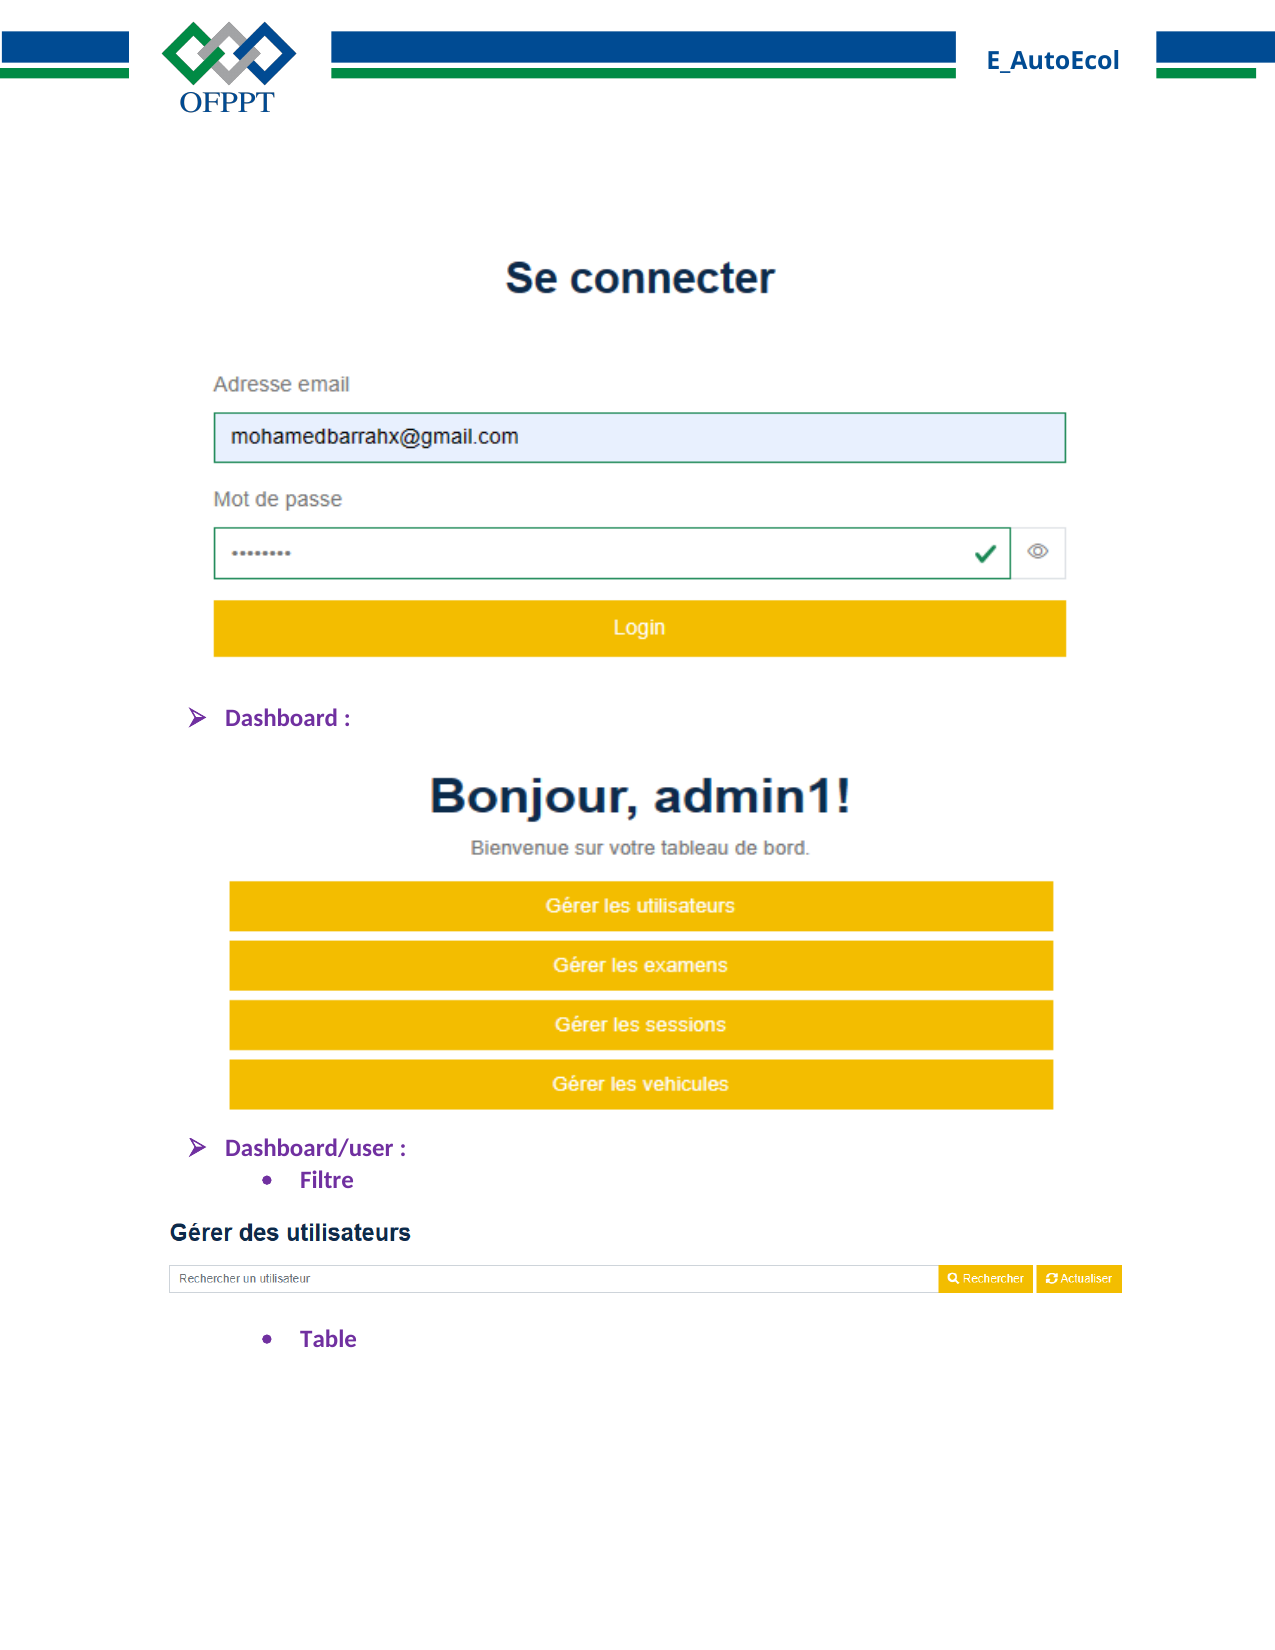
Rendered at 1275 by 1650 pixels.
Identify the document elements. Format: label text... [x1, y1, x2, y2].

picture [150, 0, 308, 146]
list Dashboard/user : [187, 1138, 1125, 1162]
picture [150, 253, 1125, 684]
picture [135, 747, 1140, 1138]
list Table [262, 1324, 1125, 1354]
list Dashboard : [187, 702, 1125, 733]
list Filtre [262, 1164, 1125, 1195]
picture [150, 1214, 1152, 1305]
